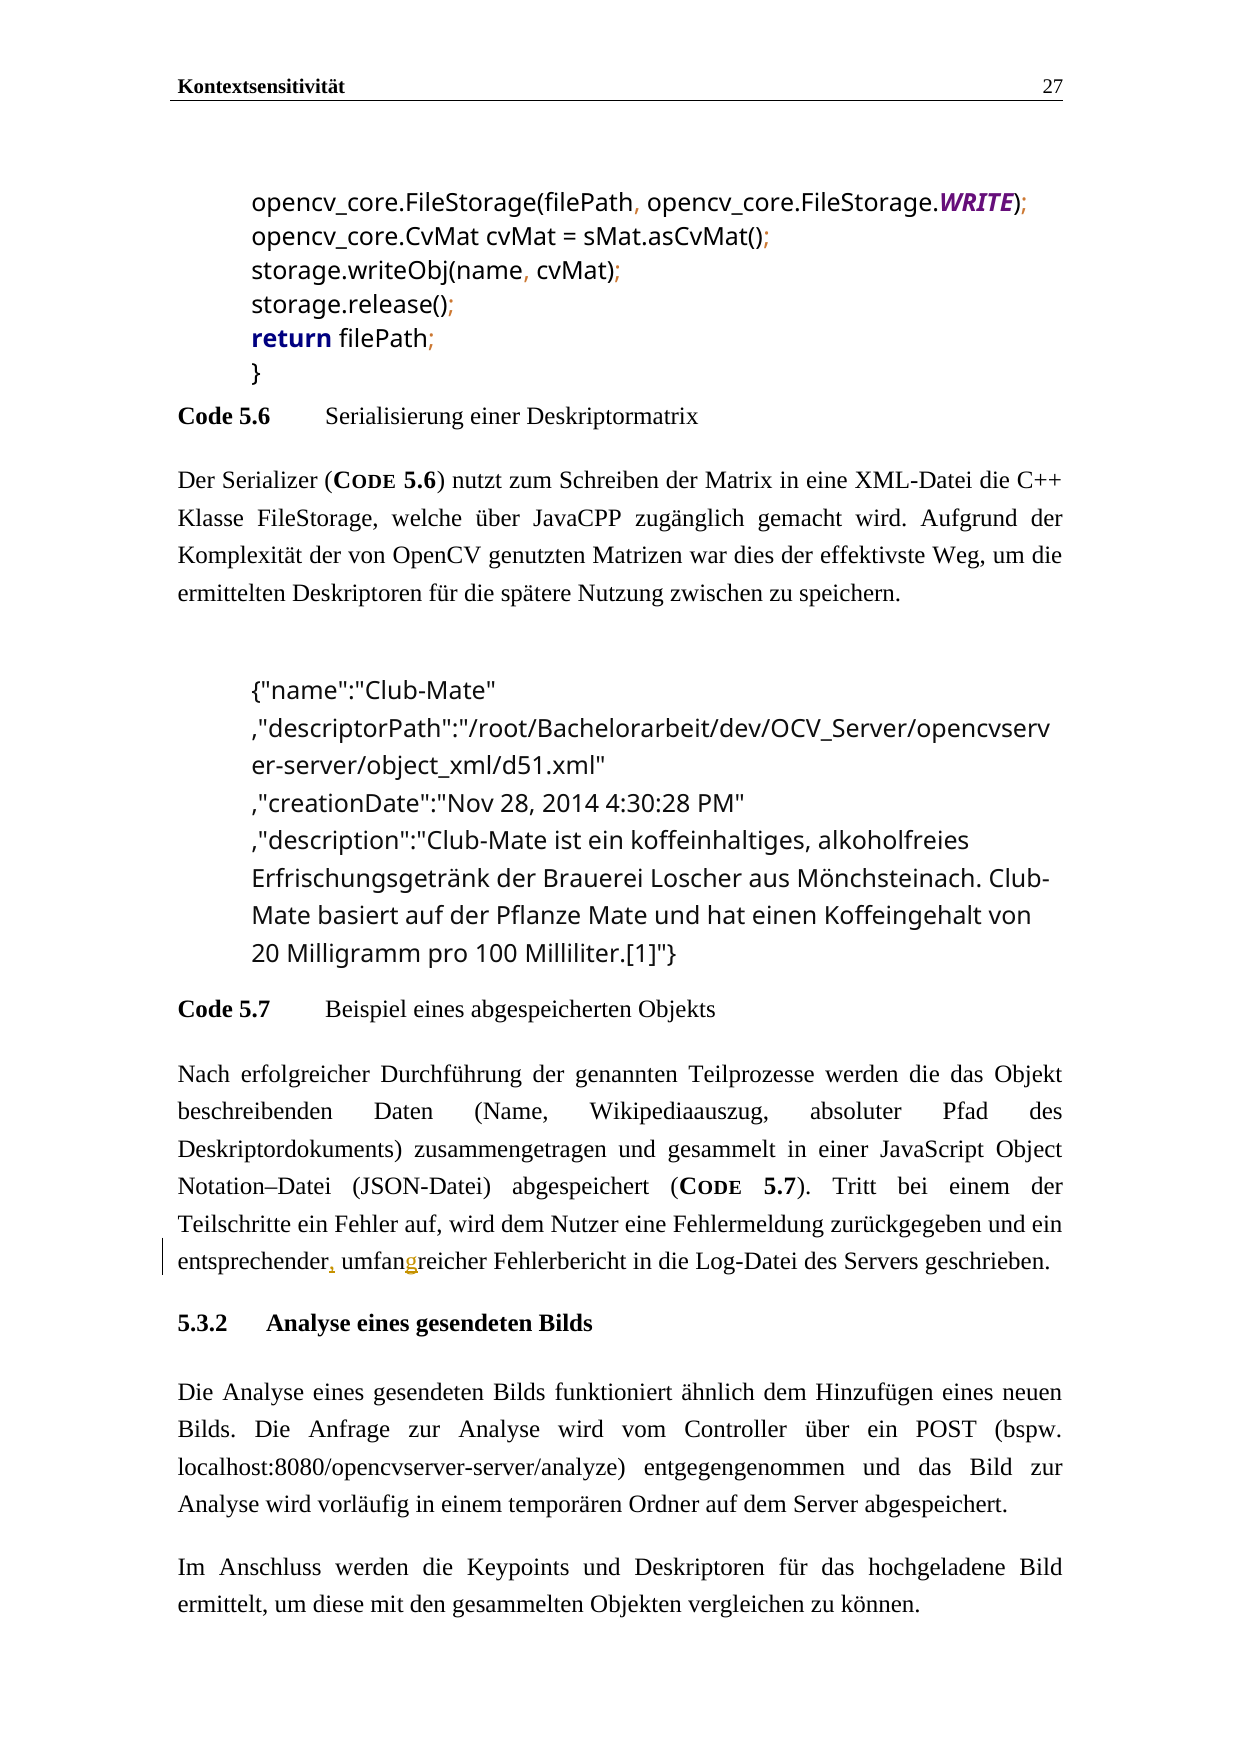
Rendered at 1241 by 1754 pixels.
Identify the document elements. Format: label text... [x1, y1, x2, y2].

text Code 5.7 Beispiel eines abgespeicherten Objekts [177, 994, 1063, 1023]
text {"name":"Club-Mate" ,"descriptorPath":"/root/Bachelorarbeit/dev/OCV_Server/opencvserver-server/object_xml/d51.xml" ,"creationDate":"Nov 28, 2014 4:30:28 PM" ,"description":"Club-Mate ist ein koffeinhaltiges, alkoholfreies Erfrischungsgetränk der Brauerei Loscher aus Mönchsteinach. Club-Mate basiert auf der Pflanze Mate und hat einen Koffeingehalt von 20 Milligramm pro 100 Milliliter.[1]"} [251, 632, 1063, 969]
text Der Serializer (Code 5.6) nutzt zum Schreiben der Matrix in eine XML-Datei die C++ Klasse FileStorage, welche über JavaCPP zugänglich gemacht wird. Aufgrund der Komplexität der von OpenCV genutzten Matrizen war dies der effektivste Weg, um die ermittelten Deskriptoren für die spätere Nutzung zwischen zu speichern. [177, 457, 1063, 607]
text Code 5.6 Serialisierung einer Deskriptormatrix [177, 401, 1063, 430]
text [251, 184, 1063, 389]
subtitle Analyse eines gesendeten Bilds [177, 1308, 1063, 1337]
text Nach erfolgreicher Durchführung der genannten Teilprozesse werden die das Objekt beschreibenden Daten (Name, Wikipediaauszug, absoluter Pfad des Deskriptordokuments) zusammengetragen und gesammelt in einer JavaScript Object Notation–Datei (JSON-Datei) abgespeichert (Code 5.7). Tritt bei einem der Teilschritte ein Fehler auf, wird dem Nutzer eine Fehlermeldung zurückgegeben und ein entsprechender umfanreicher Fehlerbericht in die Log-Datei des Servers geschrieben. [177, 1050, 1063, 1275]
text Im Anschluss werden die Keypoints und Deskriptoren für das hochgeladene Bild ermittelt, um diese mit den gesammelten Objekten vergleichen zu können. [177, 1543, 1063, 1618]
text Die Analyse eines gesendeten Bilds funktioniert ähnlich dem Hinzufügen eines neuen Bilds. Die Anfrage zur Analyse wird vom Controller über ein POST (bspw. localhost:8080/opencvserver-server/analyze) entgegengenommen und das Bild zur Analyse wird vorläufig in einem temporären Ordner auf dem Server abgespeichert. [177, 1368, 1063, 1518]
